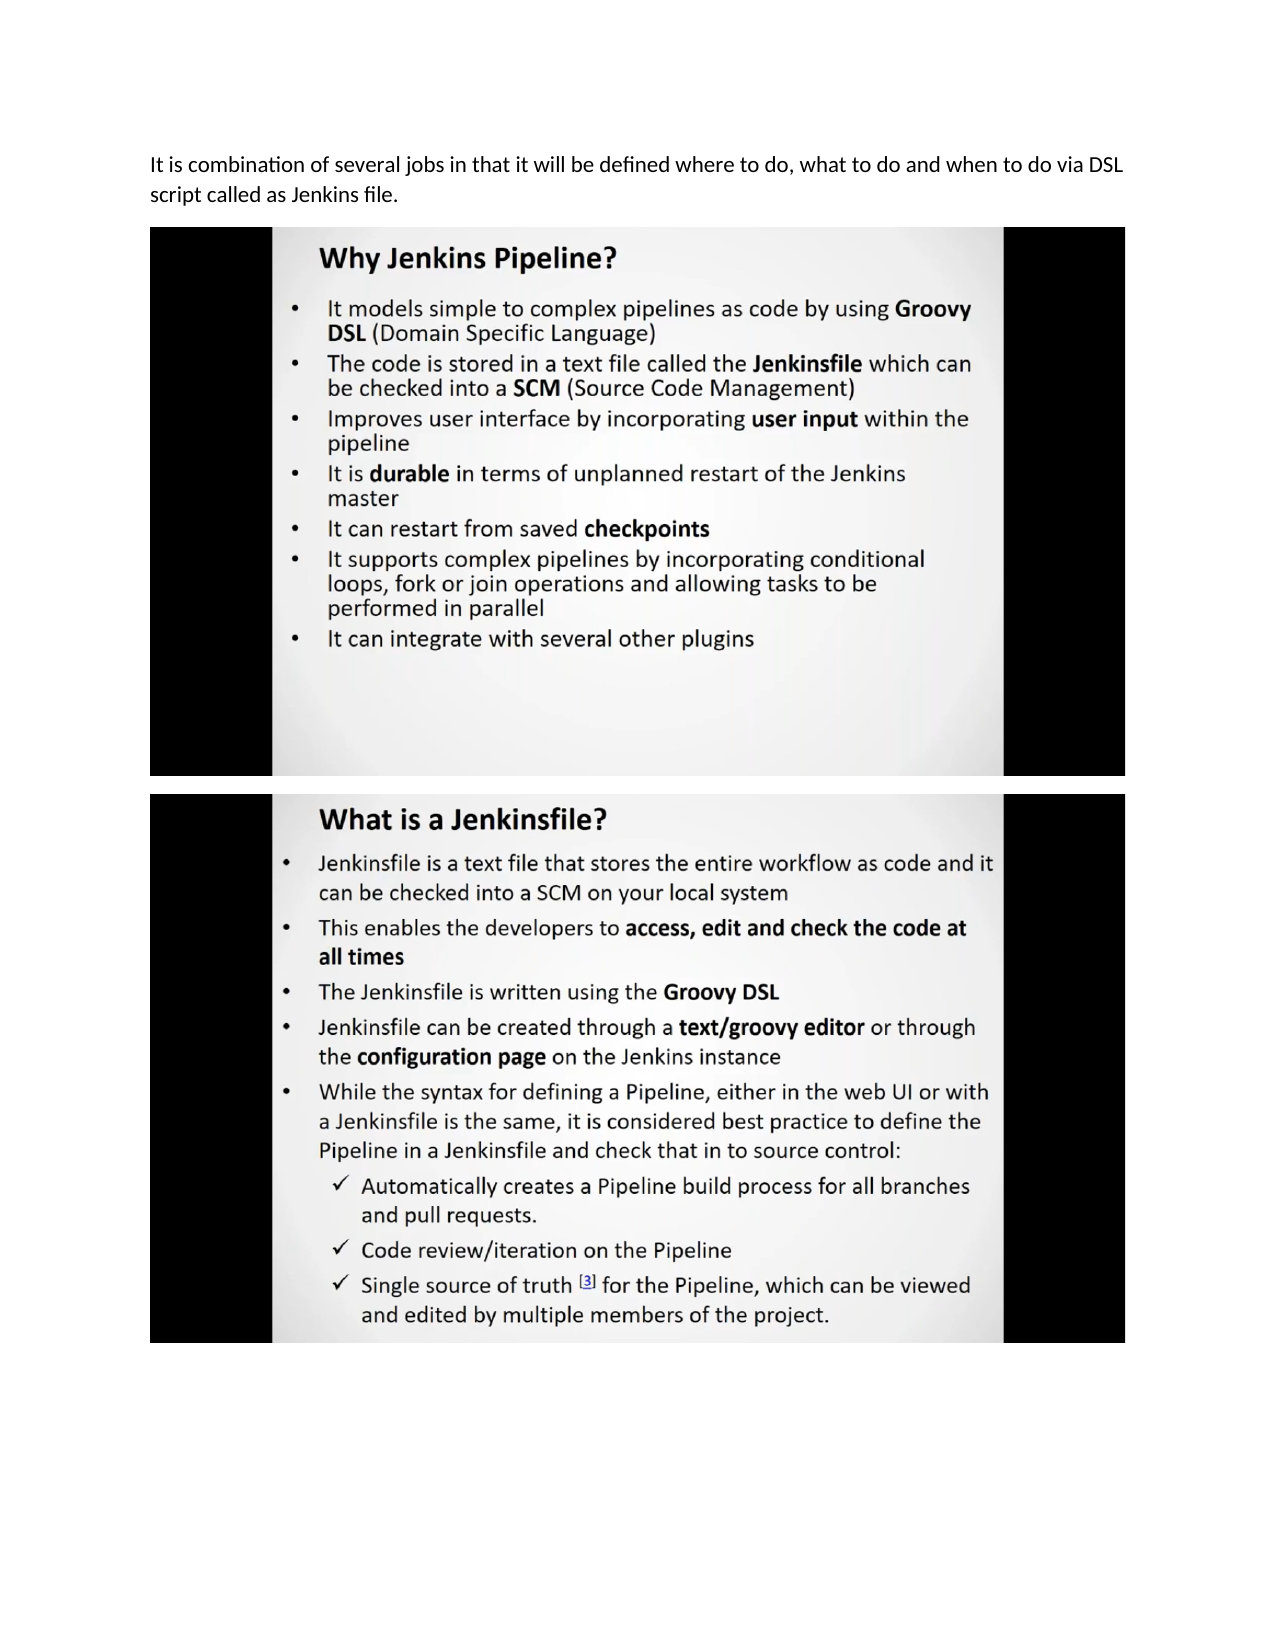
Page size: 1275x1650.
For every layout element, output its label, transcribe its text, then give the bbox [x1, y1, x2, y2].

picture [150, 227, 1125, 776]
picture [150, 794, 1125, 1343]
text It is combination of several jobs in that it will be defined where to do, what to do and when to do via DSL script called as Jenkins file. [150, 150, 1125, 208]
